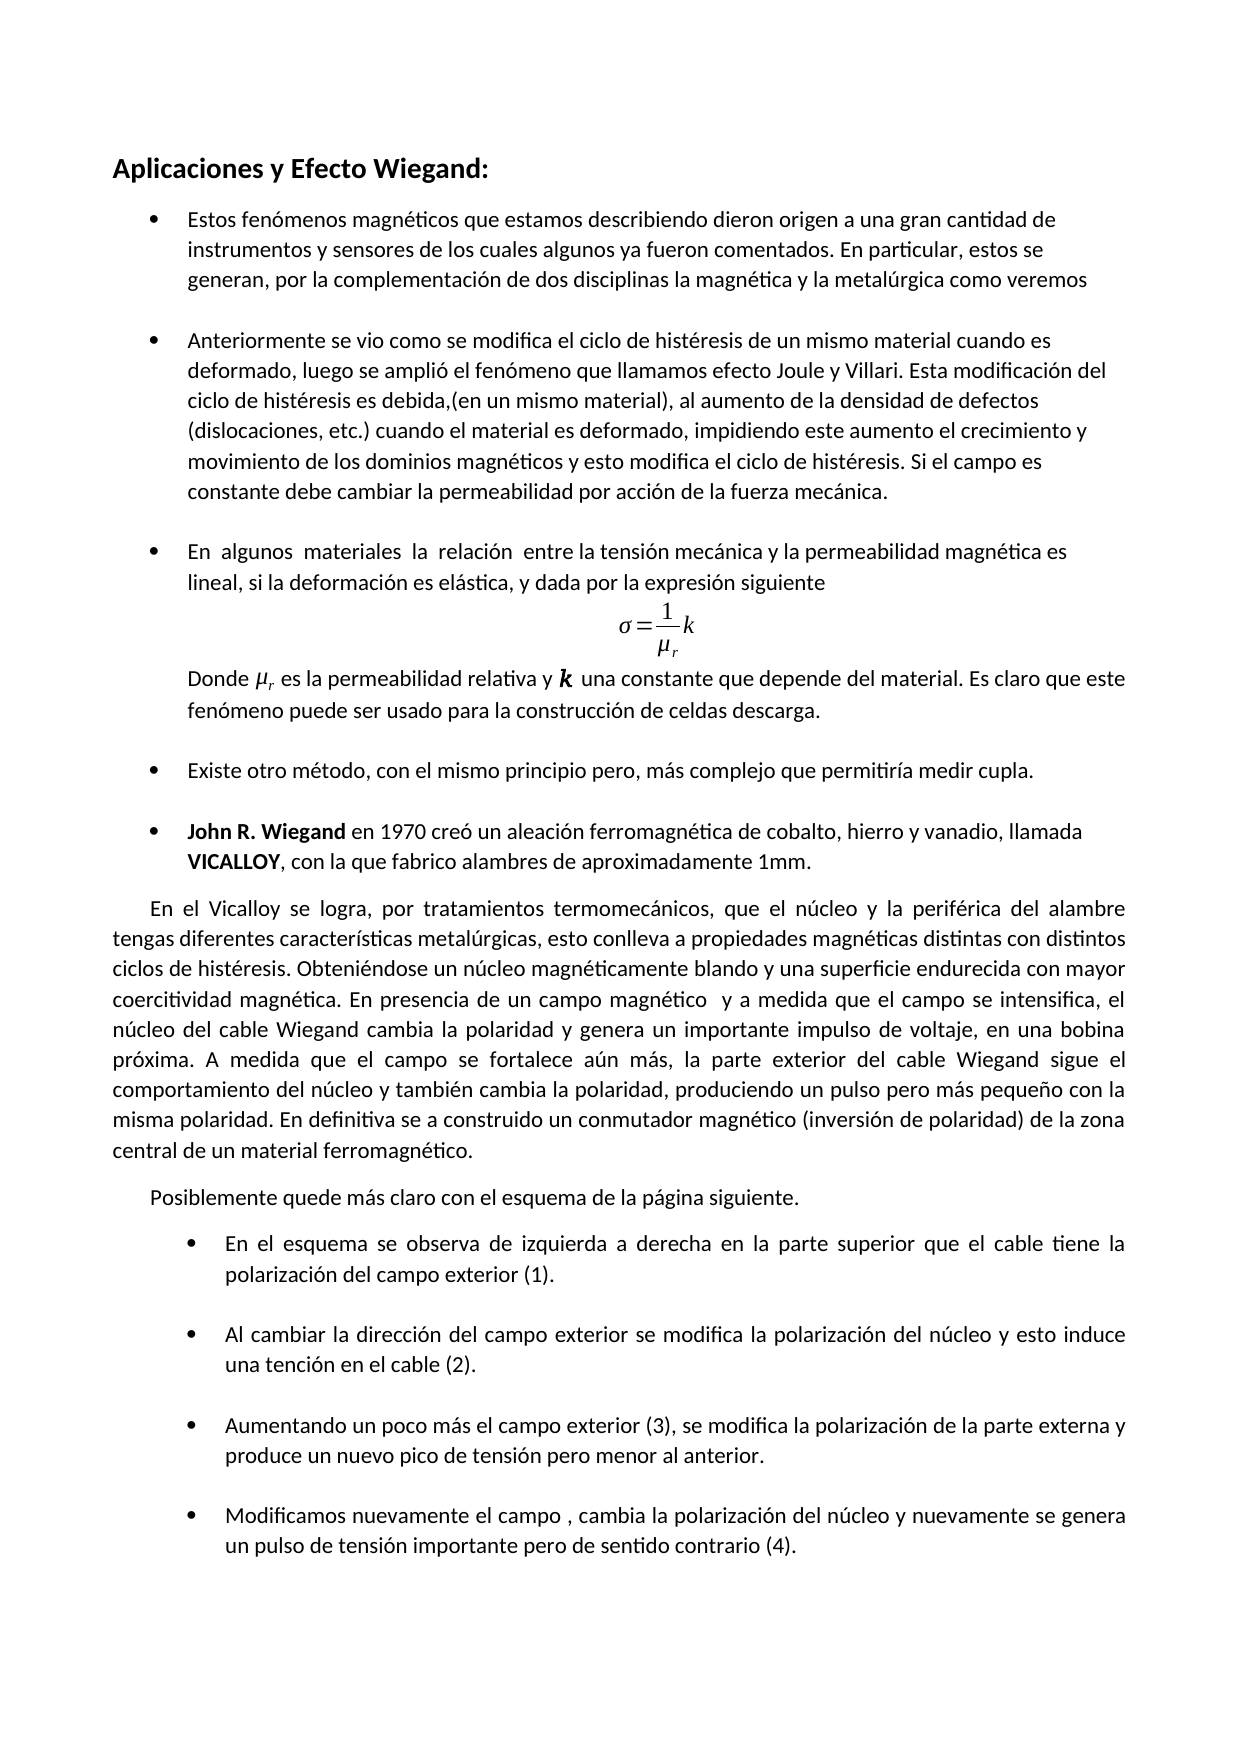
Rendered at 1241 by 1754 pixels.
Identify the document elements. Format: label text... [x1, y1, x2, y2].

list Al cambiar la dirección del campo exterior se modifica la polarización del núcleo y esto induce una tención en el cable (2). [187, 1320, 1128, 1378]
list John R. Wiegand en 1970 creó un aleación ferromagnética de cobalto, hierro y vanadio, llamada VICALLOY, con la que fabrico alambres de aproximadamente 1mm. [150, 817, 1128, 875]
list Anteriormente se vio como se modifica el ciclo de histéresis de un mismo material cuando es deformado, luego se amplió el fenómeno que llamamos efecto Joule y Villari. Esta modificación del ciclo de histéresis es debida,(en un mismo material), al aumento de la densidad de defectos (dislocaciones, etc.) cuando el material es deformado, impidiendo este aumento el crecimiento y movimiento de los dominios magnéticos y esto modifica el ciclo de histéresis. Si el campo es constante debe cambiar la permeabilidad por acción de la fuerza mecánica. [150, 326, 1128, 505]
list En algunos materiales la relación entre la tensión mecánica y la permeabilidad magnética es lineal, si la deformación es elástica, y dada por la expresión siguiente [150, 537, 1128, 596]
list Modificamos nuevamente el campo , cambia la polarización del núcleo y nuevamente se genera un pulso de tensión importante pero de sentido contrario (4). [187, 1501, 1128, 1560]
text Posiblemente quede más claro con el esquema de la página siguiente. [112, 1183, 1128, 1211]
list Donde es la permeabilidad relativa y 𝑘 una constante que depende del material. Es claro que este fenómeno puede ser usado para la construcción de celdas descarga. [187, 663, 1128, 724]
list En el esquema se observa de izquierda a derecha en la parte superior que el cable tiene la polarización del campo exterior (1). [187, 1229, 1128, 1288]
list Estos fenómenos magnéticos que estamos describiendo dieron origen a una gran cantidad de instrumentos y sensores de los cuales algunos ya fueron comentados. En particular, estos se generan, por la complementación de dos disciplinas la magnética y la metalúrgica como veremos [150, 205, 1128, 293]
list Aumentando un poco más el campo exterior (3), se modifica la polarización de la parte externa y produce un nuevo pico de tensión pero menor al anterior. [187, 1411, 1128, 1469]
list Existe otro método, con el mismo principio pero, más complejo que permitiría medir cupla. [150, 757, 1128, 785]
text En el Vicalloy se logra, por tratamientos termomecánicos, que el núcleo y la periférica del alambre tengas diferentes características metalúrgicas, esto conlleva a propiedades magnéticas distintas con distintos ciclos de histéresis. Obteniéndose un núcleo magnéticamente blando y una superficie endurecida con mayor coercitividad magnética. En presencia de un campo magnético y a medida que el campo se intensifica, el núcleo del cable Wiegand cambia la polaridad y genera un importante impulso de voltaje, en una bobina próxima. A medida que el campo se fortalece aún más, la parte exterior del cable Wiegand sigue el comportamiento del núcleo y también cambia la polaridad, produciendo un pulso pero más pequeño con la misma polaridad. En definitiva se a construido un conmutador magnético (inversión de polaridad) de la zona central de un material ferromagnético. [112, 894, 1128, 1164]
text Aplicaciones y Efecto Wiegand: [112, 150, 1128, 186]
